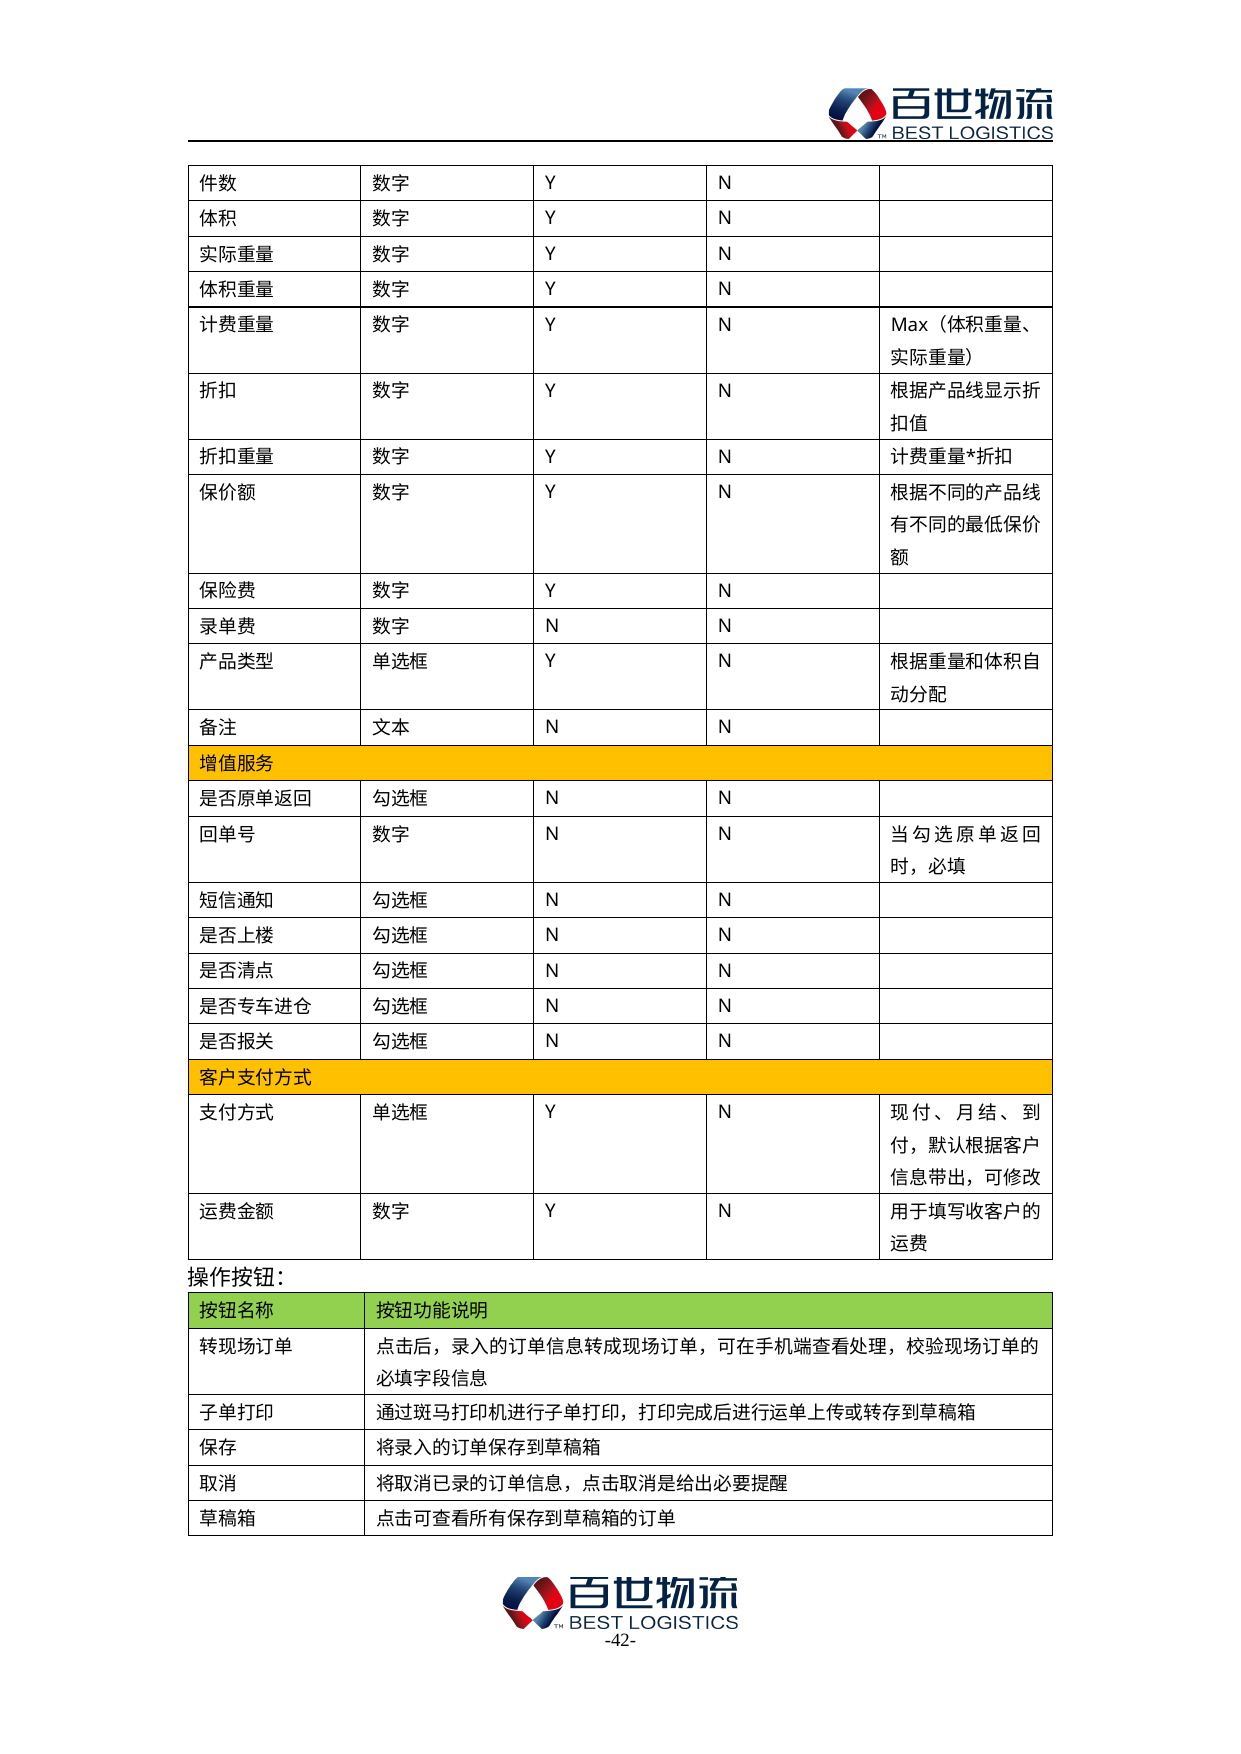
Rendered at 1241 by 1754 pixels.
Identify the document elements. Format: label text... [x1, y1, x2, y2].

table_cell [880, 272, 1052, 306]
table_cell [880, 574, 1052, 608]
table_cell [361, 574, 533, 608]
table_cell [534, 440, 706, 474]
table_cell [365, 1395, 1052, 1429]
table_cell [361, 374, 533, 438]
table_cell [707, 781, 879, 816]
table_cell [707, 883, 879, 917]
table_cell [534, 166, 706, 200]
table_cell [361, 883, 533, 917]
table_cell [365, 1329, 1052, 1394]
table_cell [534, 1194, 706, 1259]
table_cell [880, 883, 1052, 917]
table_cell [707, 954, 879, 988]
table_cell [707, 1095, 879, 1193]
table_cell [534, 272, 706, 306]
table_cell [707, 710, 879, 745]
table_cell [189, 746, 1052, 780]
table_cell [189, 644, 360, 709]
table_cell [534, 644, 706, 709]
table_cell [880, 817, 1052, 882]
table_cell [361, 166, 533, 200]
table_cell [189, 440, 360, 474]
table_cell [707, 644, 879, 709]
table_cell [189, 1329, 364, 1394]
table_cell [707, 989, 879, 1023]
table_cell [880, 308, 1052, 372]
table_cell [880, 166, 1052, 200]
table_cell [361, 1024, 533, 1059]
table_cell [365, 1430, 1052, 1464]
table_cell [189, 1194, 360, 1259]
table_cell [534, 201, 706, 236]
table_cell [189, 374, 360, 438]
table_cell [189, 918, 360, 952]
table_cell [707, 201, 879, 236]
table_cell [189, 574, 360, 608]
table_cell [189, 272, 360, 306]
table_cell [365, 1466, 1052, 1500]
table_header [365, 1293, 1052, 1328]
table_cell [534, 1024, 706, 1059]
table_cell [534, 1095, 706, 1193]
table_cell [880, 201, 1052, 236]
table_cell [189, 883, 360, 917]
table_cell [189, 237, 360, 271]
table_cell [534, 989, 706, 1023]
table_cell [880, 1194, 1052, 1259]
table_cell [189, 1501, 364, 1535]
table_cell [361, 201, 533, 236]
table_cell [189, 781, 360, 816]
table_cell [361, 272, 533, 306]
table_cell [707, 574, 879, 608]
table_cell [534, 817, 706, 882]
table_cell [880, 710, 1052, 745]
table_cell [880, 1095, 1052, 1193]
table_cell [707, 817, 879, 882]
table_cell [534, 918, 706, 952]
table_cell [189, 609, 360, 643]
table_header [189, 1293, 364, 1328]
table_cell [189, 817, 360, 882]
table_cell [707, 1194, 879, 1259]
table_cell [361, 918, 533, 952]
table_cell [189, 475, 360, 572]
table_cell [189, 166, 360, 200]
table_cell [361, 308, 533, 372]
picture [502, 1577, 738, 1629]
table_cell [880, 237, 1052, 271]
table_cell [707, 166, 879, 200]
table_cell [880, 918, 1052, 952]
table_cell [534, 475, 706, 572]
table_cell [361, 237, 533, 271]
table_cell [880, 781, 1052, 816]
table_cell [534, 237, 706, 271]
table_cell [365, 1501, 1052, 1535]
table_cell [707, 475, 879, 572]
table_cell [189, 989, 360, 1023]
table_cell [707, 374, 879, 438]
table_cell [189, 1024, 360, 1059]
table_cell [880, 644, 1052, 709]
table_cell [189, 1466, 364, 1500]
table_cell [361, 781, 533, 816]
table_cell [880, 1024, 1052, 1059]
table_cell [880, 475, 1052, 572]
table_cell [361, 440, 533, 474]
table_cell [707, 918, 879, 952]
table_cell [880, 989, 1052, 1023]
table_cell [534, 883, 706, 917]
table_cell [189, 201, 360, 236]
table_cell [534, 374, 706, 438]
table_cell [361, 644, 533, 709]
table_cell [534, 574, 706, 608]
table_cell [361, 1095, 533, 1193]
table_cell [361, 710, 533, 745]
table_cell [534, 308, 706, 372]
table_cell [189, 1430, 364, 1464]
text 操作按钮： [187, 1260, 1053, 1292]
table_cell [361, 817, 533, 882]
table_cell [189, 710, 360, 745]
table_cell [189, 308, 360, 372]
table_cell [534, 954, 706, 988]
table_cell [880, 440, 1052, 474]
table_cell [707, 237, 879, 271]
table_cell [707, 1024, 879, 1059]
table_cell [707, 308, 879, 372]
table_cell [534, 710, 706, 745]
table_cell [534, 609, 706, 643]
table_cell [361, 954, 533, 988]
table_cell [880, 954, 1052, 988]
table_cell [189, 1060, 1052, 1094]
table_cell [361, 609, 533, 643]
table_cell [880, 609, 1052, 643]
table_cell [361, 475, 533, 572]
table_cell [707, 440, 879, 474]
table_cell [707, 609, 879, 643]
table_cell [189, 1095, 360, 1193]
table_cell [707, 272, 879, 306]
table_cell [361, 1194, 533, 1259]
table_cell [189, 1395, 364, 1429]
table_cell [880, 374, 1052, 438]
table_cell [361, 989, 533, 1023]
picture [828, 88, 1053, 139]
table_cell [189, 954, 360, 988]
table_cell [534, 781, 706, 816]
